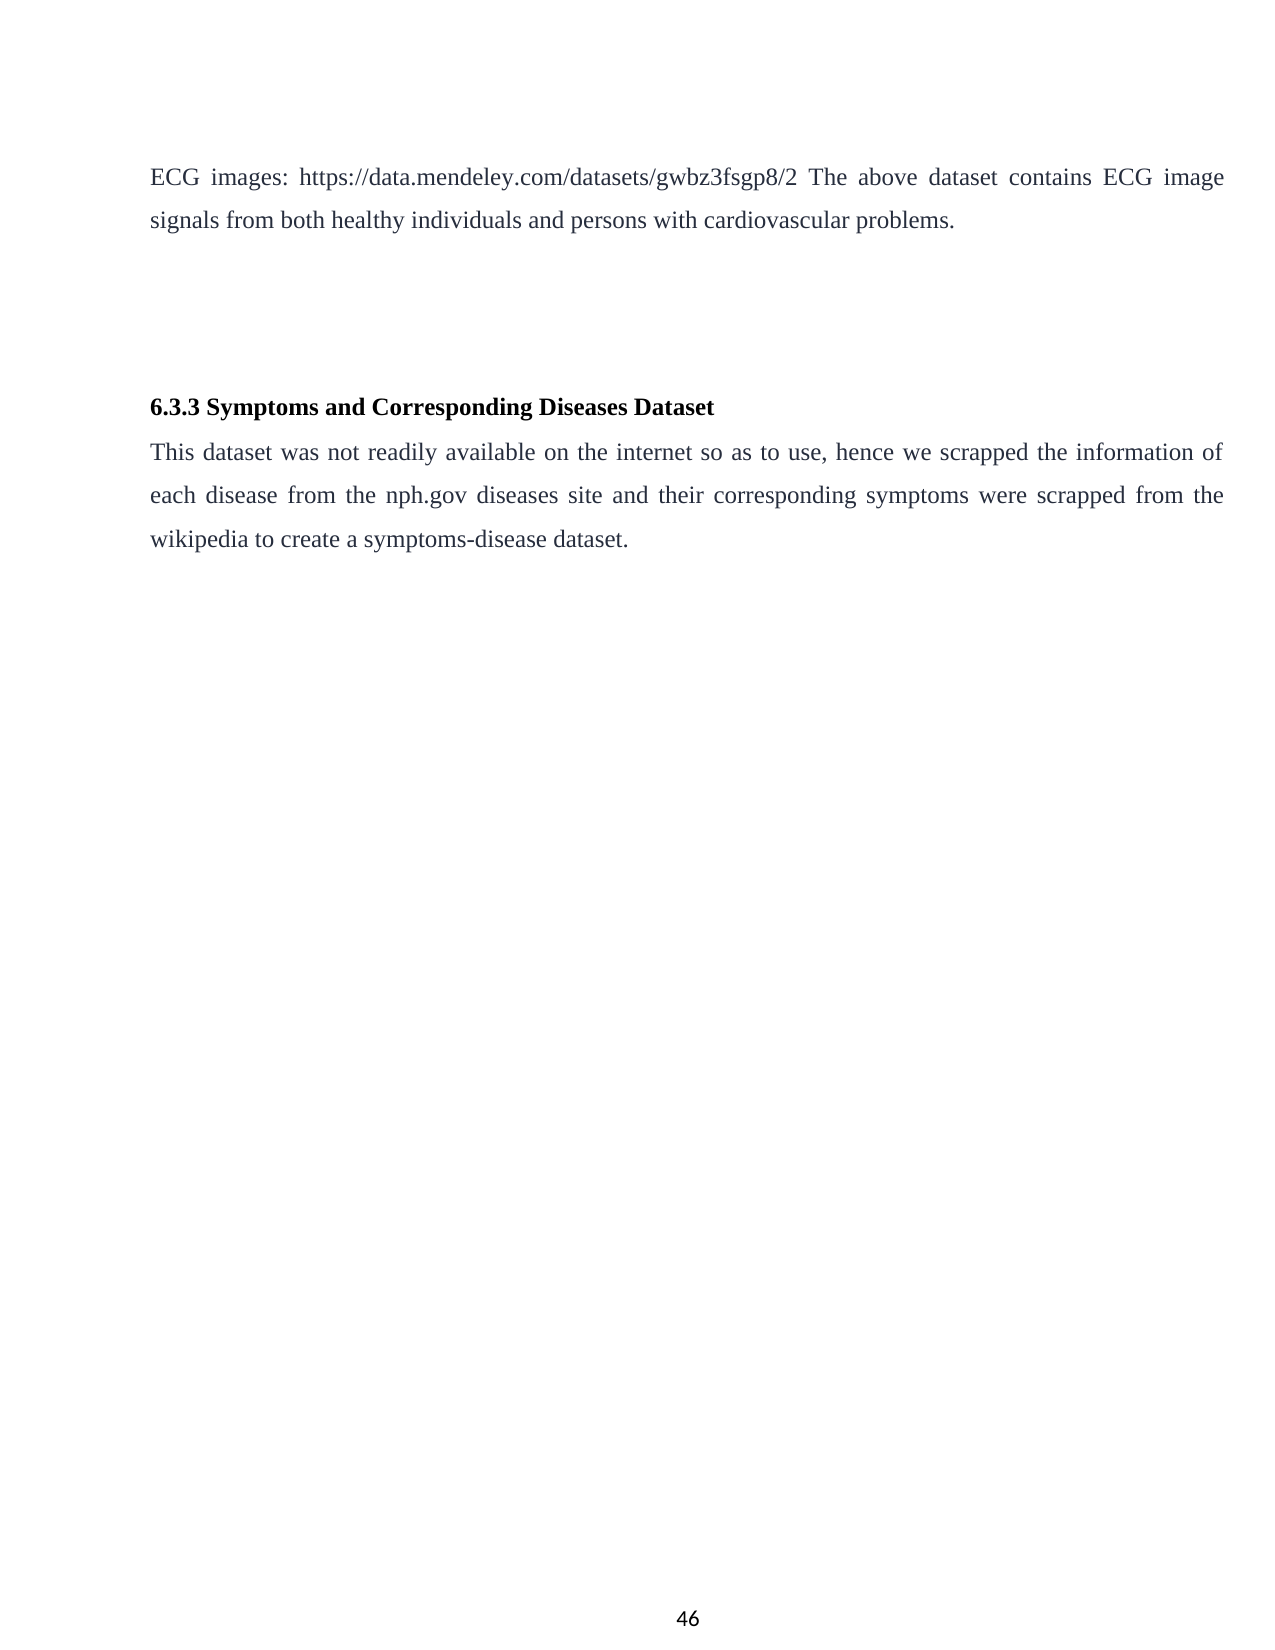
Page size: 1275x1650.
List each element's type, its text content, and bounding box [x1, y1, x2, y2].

text ECG images: https://data.mendeley.com/datasets/gwbz3fsgp8/2 The above dataset contains ECG image signals from both healthy individuals and persons with cardiovascular problems. [150, 162, 1225, 234]
text This dataset was not readily available on the internet so as to use, hence we scrapped the information of each disease from the nph.gov diseases site and their corresponding symptoms were scrapped from the wikipedia to create a symptoms-disease dataset. [150, 437, 1225, 552]
text 6.3.3 Symptoms and Corresponding Diseases Dataset [150, 392, 1225, 421]
